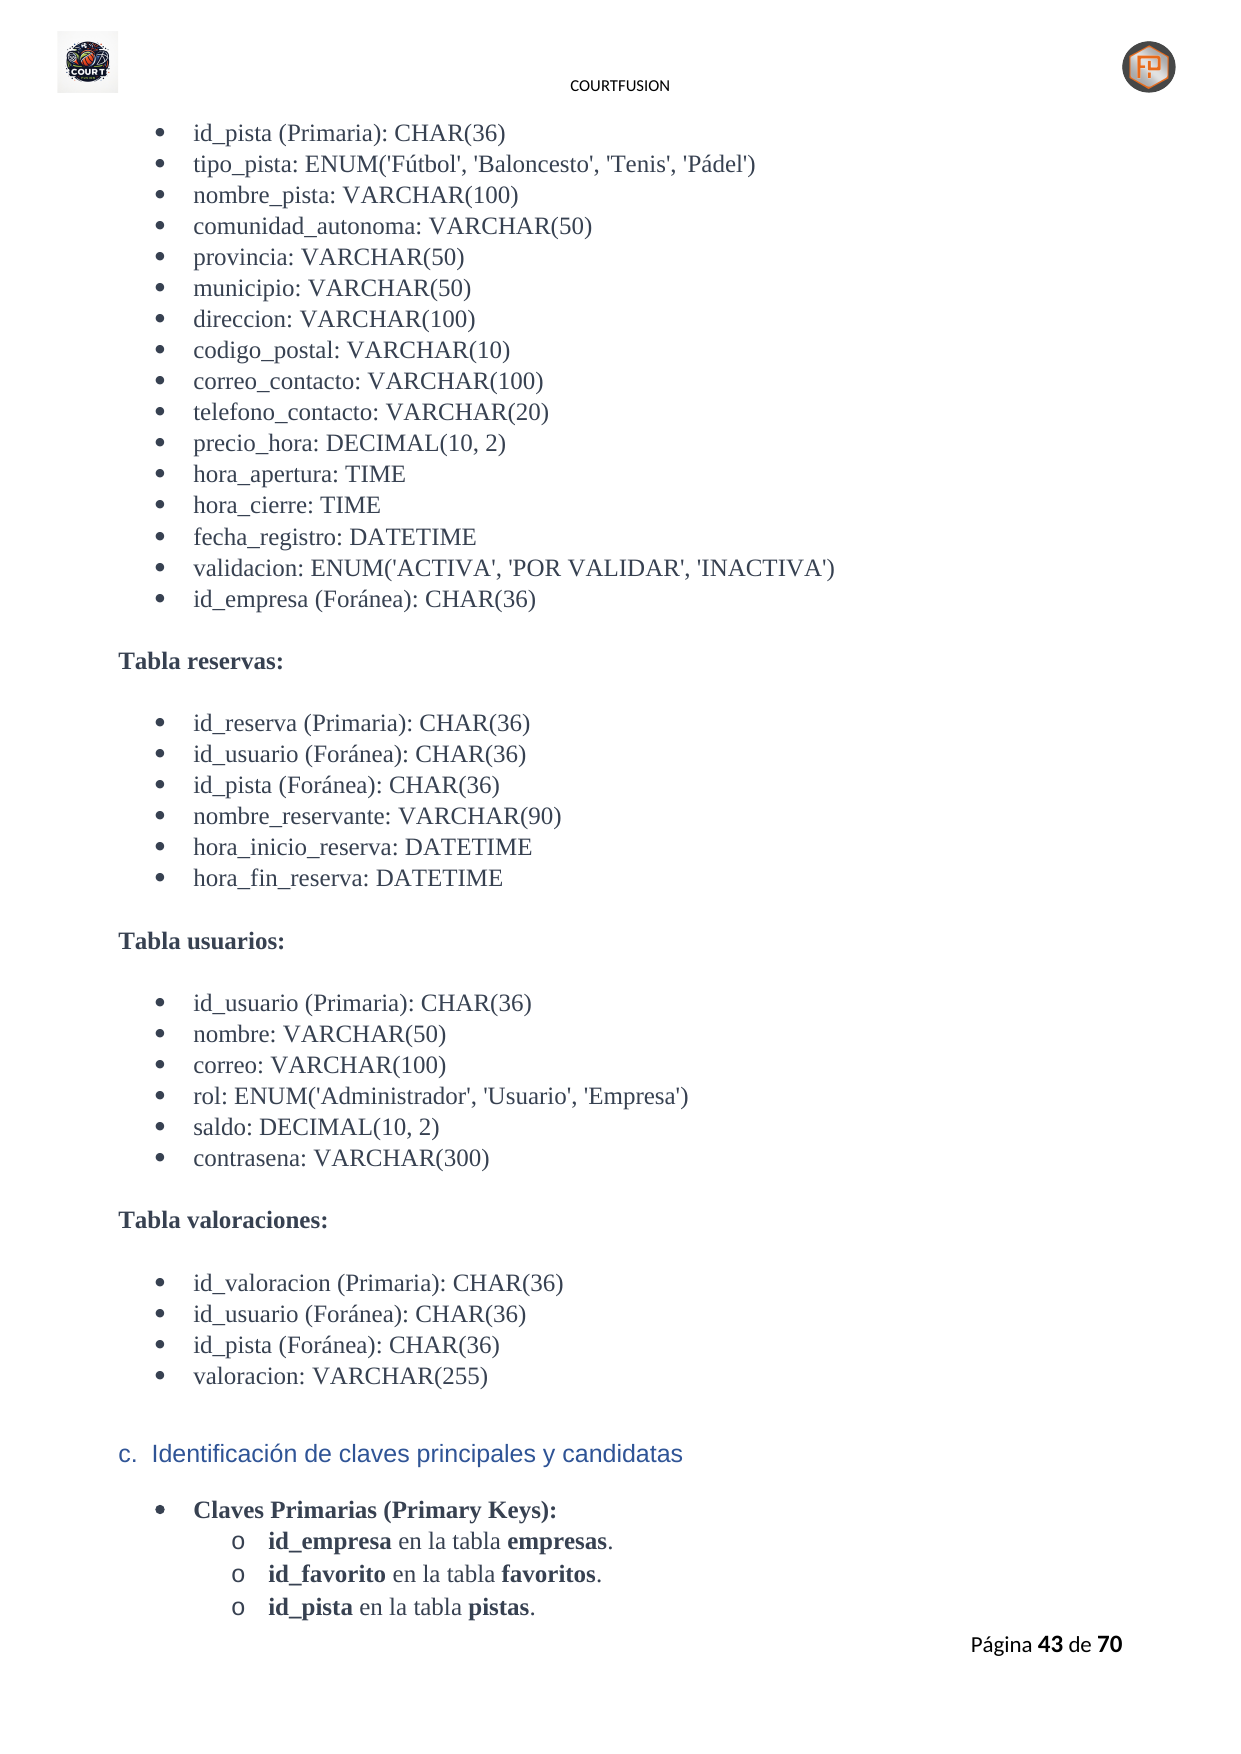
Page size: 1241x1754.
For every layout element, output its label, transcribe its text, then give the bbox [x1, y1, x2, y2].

text Tabla reservas: [118, 646, 1122, 675]
list id_pista en la tabla pistas. [231, 1592, 1122, 1623]
picture [1122, 41, 1176, 93]
list id_favorito en la tabla favoritos. [231, 1559, 1122, 1590]
list id_reserva (Primaria): CHAR(36) [156, 708, 1122, 737]
subtitle c. Identificación de claves principales y candidatas [118, 1439, 1122, 1468]
list id_pista (Foránea): CHAR(36) [156, 770, 1122, 799]
list correo: VARCHAR(100) [156, 1050, 1122, 1079]
list provincia: VARCHAR(50) [156, 242, 1122, 271]
list id_pista (Primaria): CHAR(36) [156, 118, 1122, 147]
list id_pista (Foránea): CHAR(36) [156, 1330, 1122, 1359]
list nombre_reservante: VARCHAR(90) [156, 801, 1122, 830]
list hora_cierre: TIME [156, 491, 1122, 519]
list hora_apertura: TIME [156, 459, 1122, 488]
list rol: ENUM('Administrador', 'Usuario', 'Empresa') [156, 1081, 1122, 1110]
list id_valoracion (Primaria): CHAR(36) [156, 1268, 1122, 1297]
list id_empresa en la tabla empresas. [231, 1526, 1122, 1557]
list telefono_contacto: VARCHAR(20) [156, 397, 1122, 426]
list id_usuario (Foránea): CHAR(36) [156, 1299, 1122, 1328]
list nombre_pista: VARCHAR(100) [156, 180, 1122, 209]
list hora_fin_reserva: DATETIME [156, 863, 1122, 892]
list id_empresa (Foránea): CHAR(36) [156, 584, 1122, 612]
list direccion: VARCHAR(100) [156, 304, 1122, 333]
list municipio: VARCHAR(50) [156, 273, 1122, 302]
list nombre: VARCHAR(50) [156, 1019, 1122, 1048]
list valoracion: VARCHAR(255) [156, 1361, 1122, 1390]
list id_usuario (Foránea): CHAR(36) [156, 739, 1122, 768]
list hora_inicio_reserva: DATETIME [156, 832, 1122, 861]
text Tabla valoraciones: [118, 1206, 1122, 1234]
list contrasena: VARCHAR(300) [156, 1143, 1122, 1172]
list codigo_postal: VARCHAR(10) [156, 335, 1122, 364]
list Claves Primarias (Primary Keys): [156, 1495, 1122, 1524]
list saldo: DECIMAL(10, 2) [156, 1112, 1122, 1141]
text Tabla usuarios: [118, 926, 1122, 954]
list validacion: ENUM('ACTIVA', 'POR VALIDAR', 'INACTIVA') [156, 553, 1122, 581]
list fecha_registro: DATETIME [156, 522, 1122, 550]
list comunidad_autonoma: VARCHAR(50) [156, 211, 1122, 240]
list precio_hora: DECIMAL(10, 2) [156, 428, 1122, 457]
list correo_contacto: VARCHAR(100) [156, 366, 1122, 395]
list tipo_pista: ENUM('Fútbol', 'Baloncesto', 'Tenis', 'Pádel') [156, 149, 1122, 178]
list id_usuario (Primaria): CHAR(36) [156, 988, 1122, 1017]
